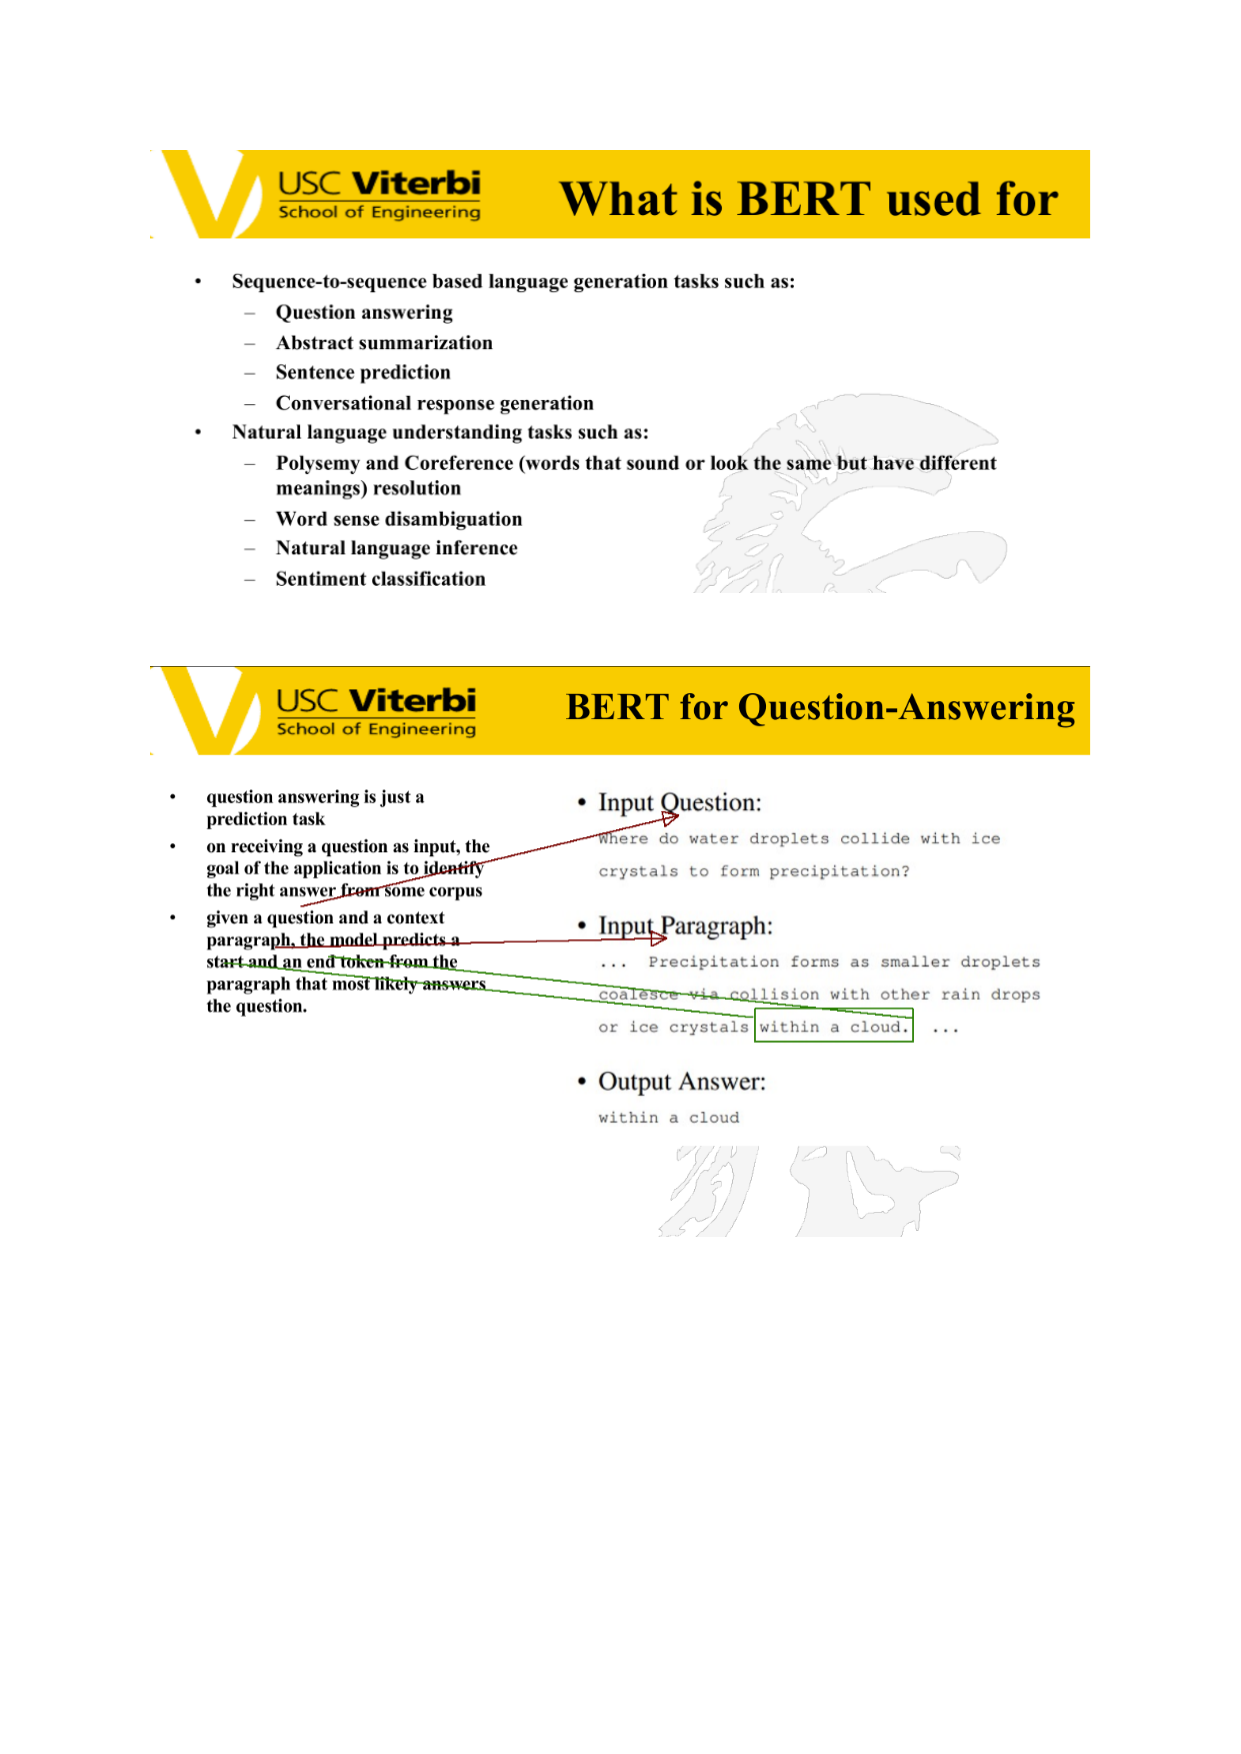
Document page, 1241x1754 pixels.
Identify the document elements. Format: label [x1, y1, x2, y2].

picture [150, 150, 1091, 593]
picture [150, 666, 1091, 1237]
